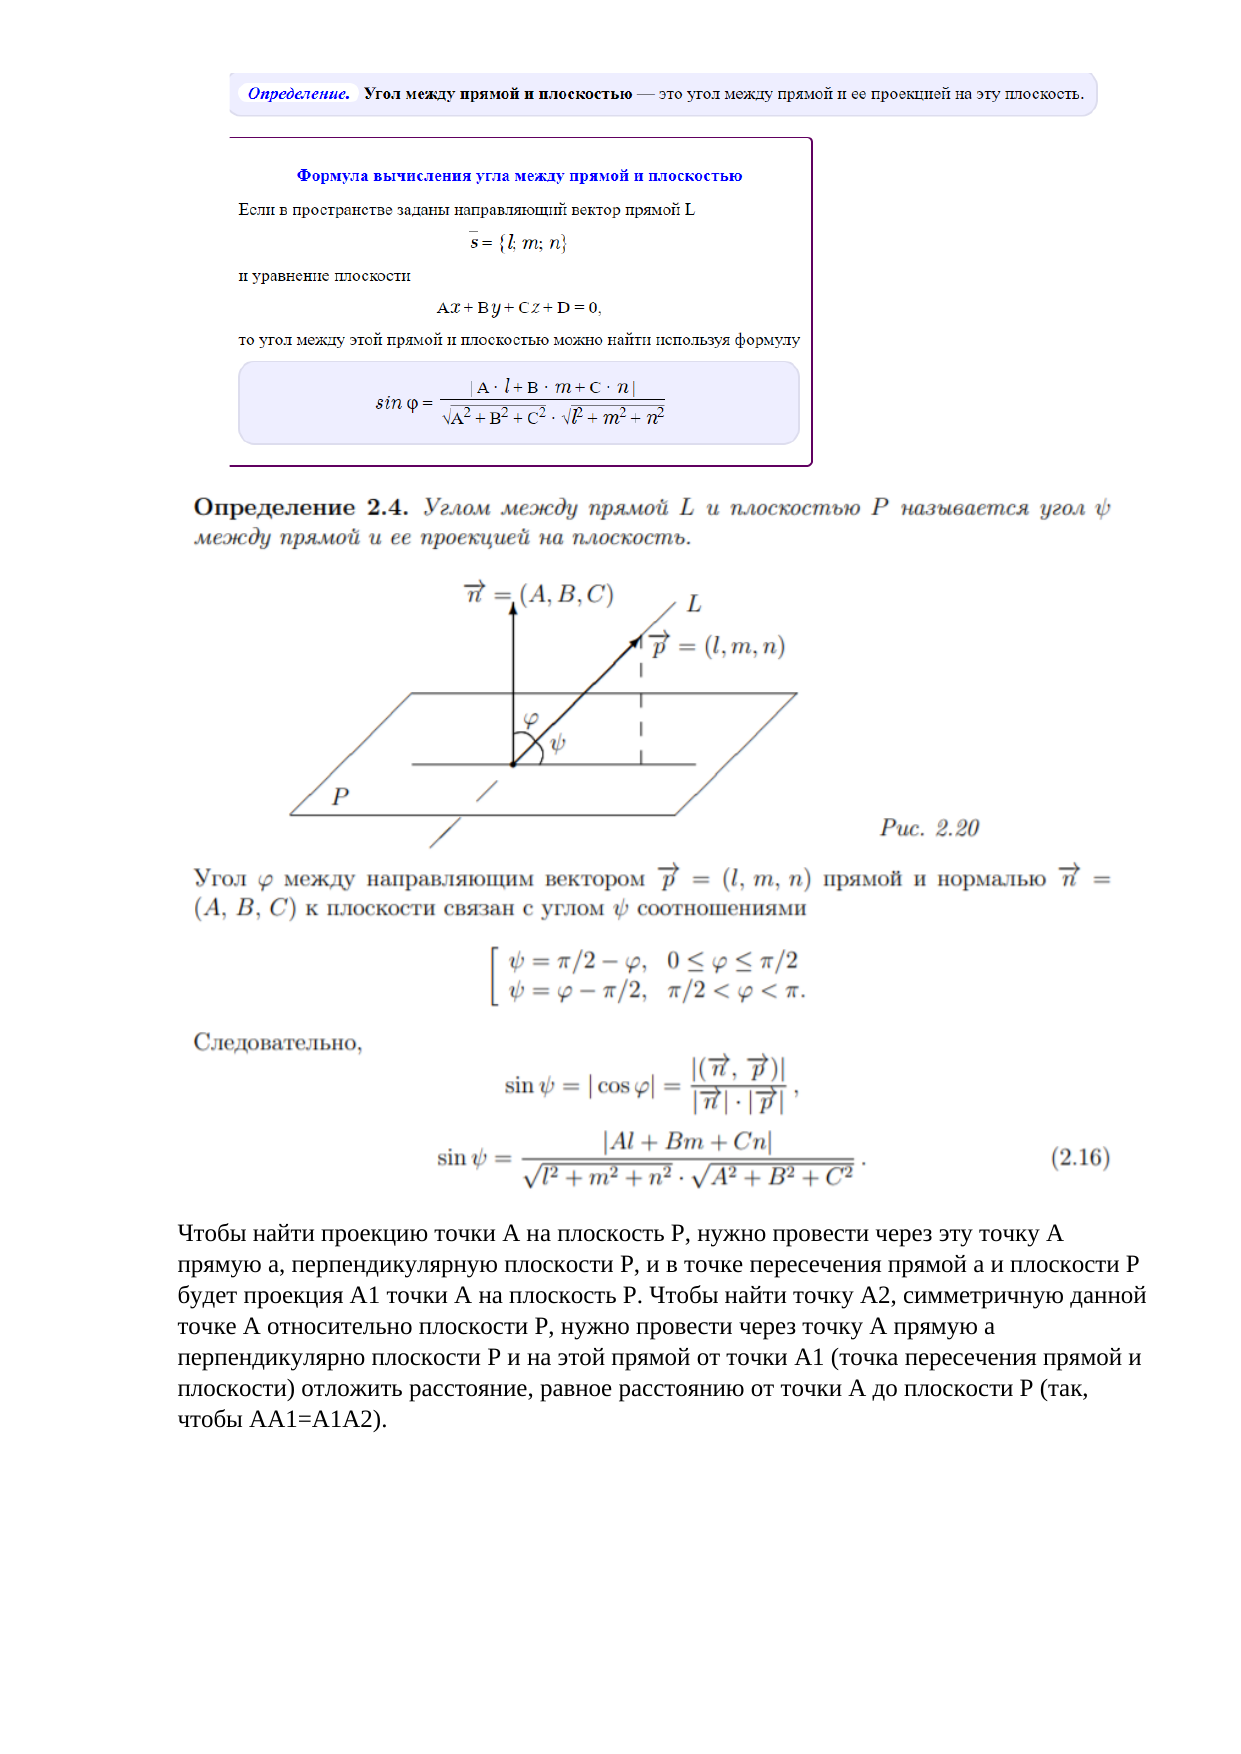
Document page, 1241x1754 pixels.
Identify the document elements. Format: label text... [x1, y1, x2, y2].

picture [177, 488, 1152, 1200]
text Чтобы найти проекцию точки А на плоскость Р, нужно провести через эту точку А прямую а, перпендикулярную плоскости Р, и в точке пересечения прямой а и плоскости Р будет проекция А1 точки А на плоскость Р. Чтобы найти точку А2, симметричную данной точке А относительно плоскости Р, нужно провести через точку А прямую а перпендикулярно плоскости Р и на этой прямой от точки А1 (точка пересечения прямой и плоскости) отложить расстояние, равное расстоянию от точки А до плоскости Р (так, чтобы АА1=А1А2). [177, 1218, 1152, 1433]
picture [229, 73, 1100, 470]
